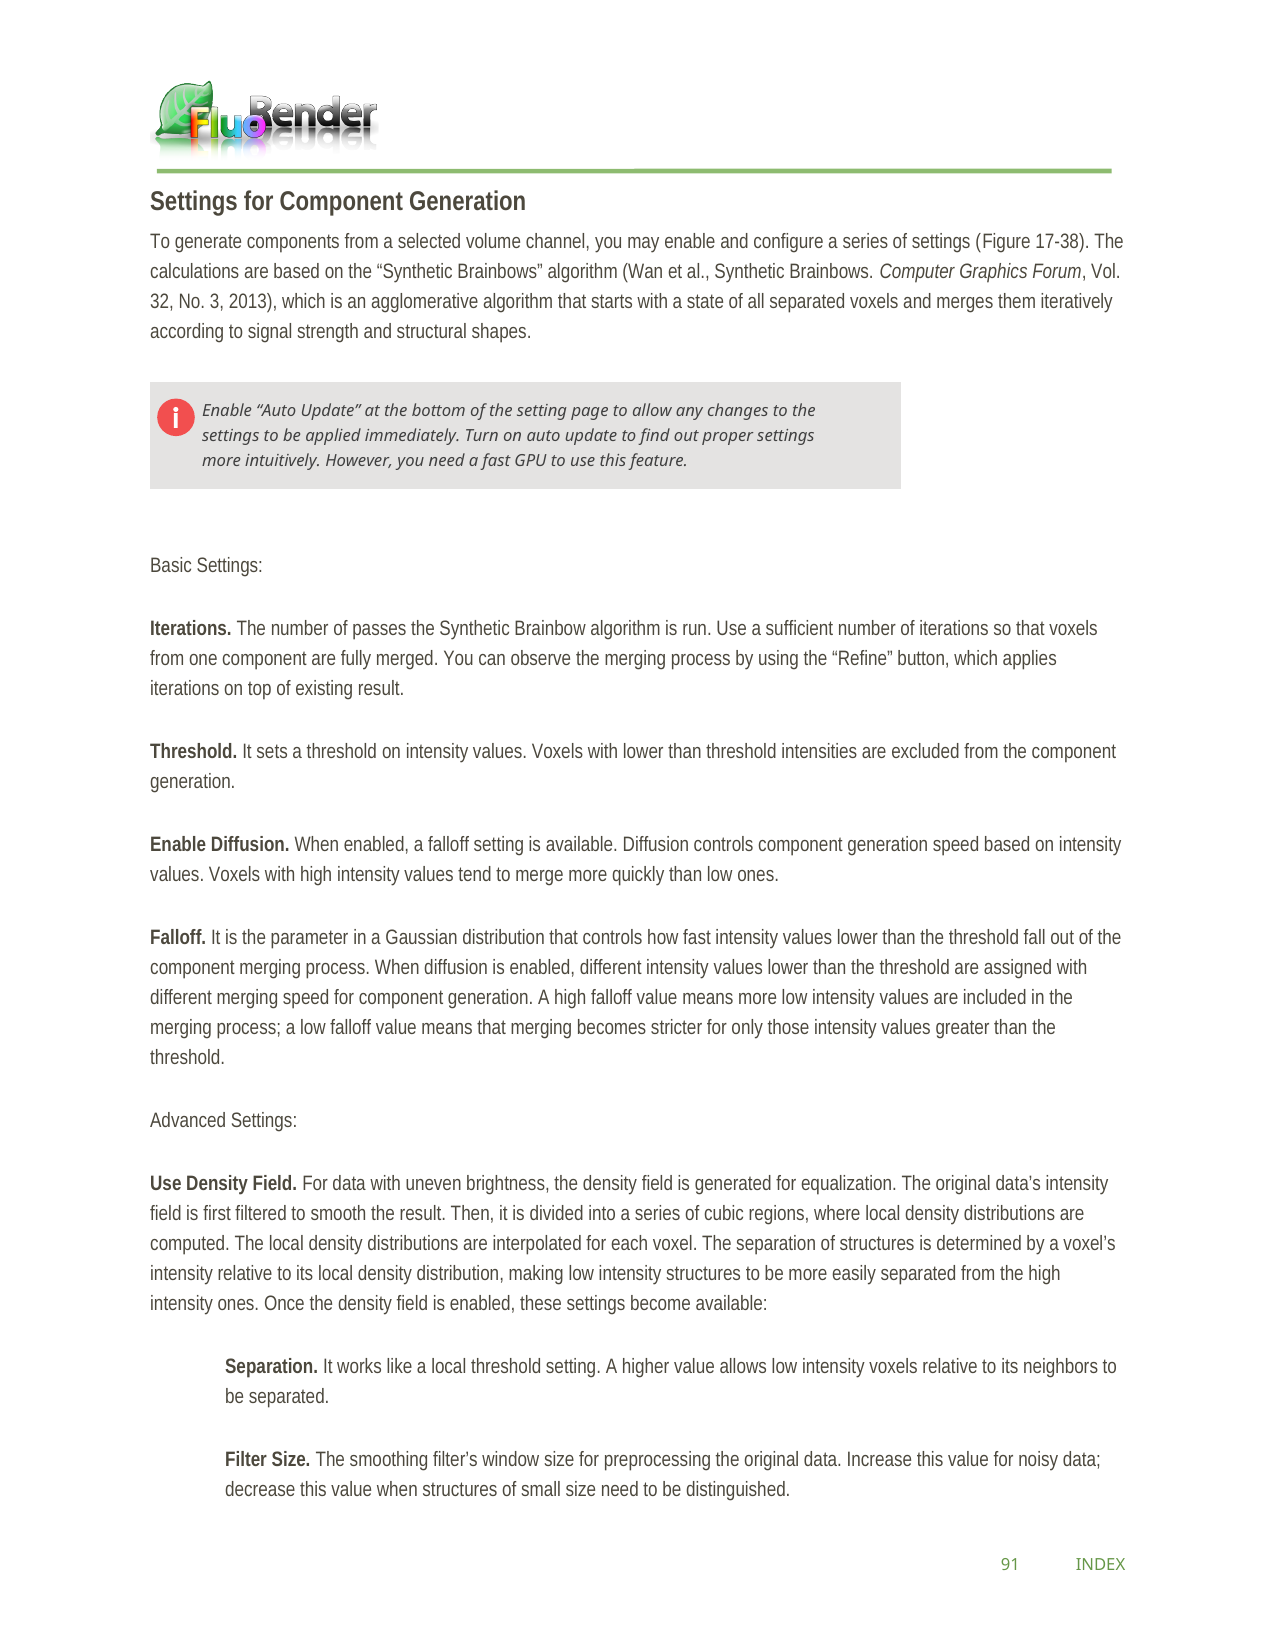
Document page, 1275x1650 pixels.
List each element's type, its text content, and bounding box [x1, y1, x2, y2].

text Advanced Settings: [150, 1108, 1125, 1132]
text Separation. It works like a local threshold setting. A higher value allows low intensity voxels relative to its neighbors to be separated. [225, 1354, 1125, 1408]
text Falloff. It is the parameter in a Gaussian distribution that controls how fast intensity values lower than the threshold fall out of the component merging process. When diffusion is enabled, different intensity values lower than the threshold are assigned with different merging speed for component generation. A high falloff value means more low intensity values are included in the merging process; a low falloff value means that merging becomes stricter for only those intensity values greater than the threshold. [150, 925, 1125, 1069]
text Basic Settings: [150, 553, 1125, 577]
subtitle Settings for Component Generation [150, 185, 1125, 216]
text Enable Diffusion. When enabled, a falloff setting is available. Diffusion controls component generation speed based on intensity values. Voxels with high intensity values tend to merge more quickly than low ones. [150, 832, 1125, 886]
text Threshold. It sets a threshold on intensity values. Voxels with lower than threshold intensities are excluded from the component generation. [150, 739, 1125, 793]
text Use Density Field. For data with uneven brightness, the density field is generated for equalization. The original data’s intensity field is first filtered to smooth the result. Then, it is divided into a series of cubic regions, where local density distributions are computed. The local density distributions are interpolated for each voxel. The separation of structures is determined by a voxel’s intensity relative to its local density distribution, making low intensity structures to be more easily separated from the high intensity ones. Once the density field is enabled, these settings become available: [150, 1171, 1125, 1315]
text Iterations. The number of passes the Synthetic Brainbow algorithm is run. Use a sufficient number of iterations so that voxels from one component are fully merged. You can observe the merging process by using the “Refine” button, which applies iterations on top of existing result. [150, 616, 1125, 700]
text Filter Size. The smoothing filter’s window size for preprocessing the original data. Increase this value for noisy data; decrease this value when structures of small size need to be distinguished. [225, 1447, 1125, 1501]
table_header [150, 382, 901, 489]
picture [150, 75, 379, 162]
